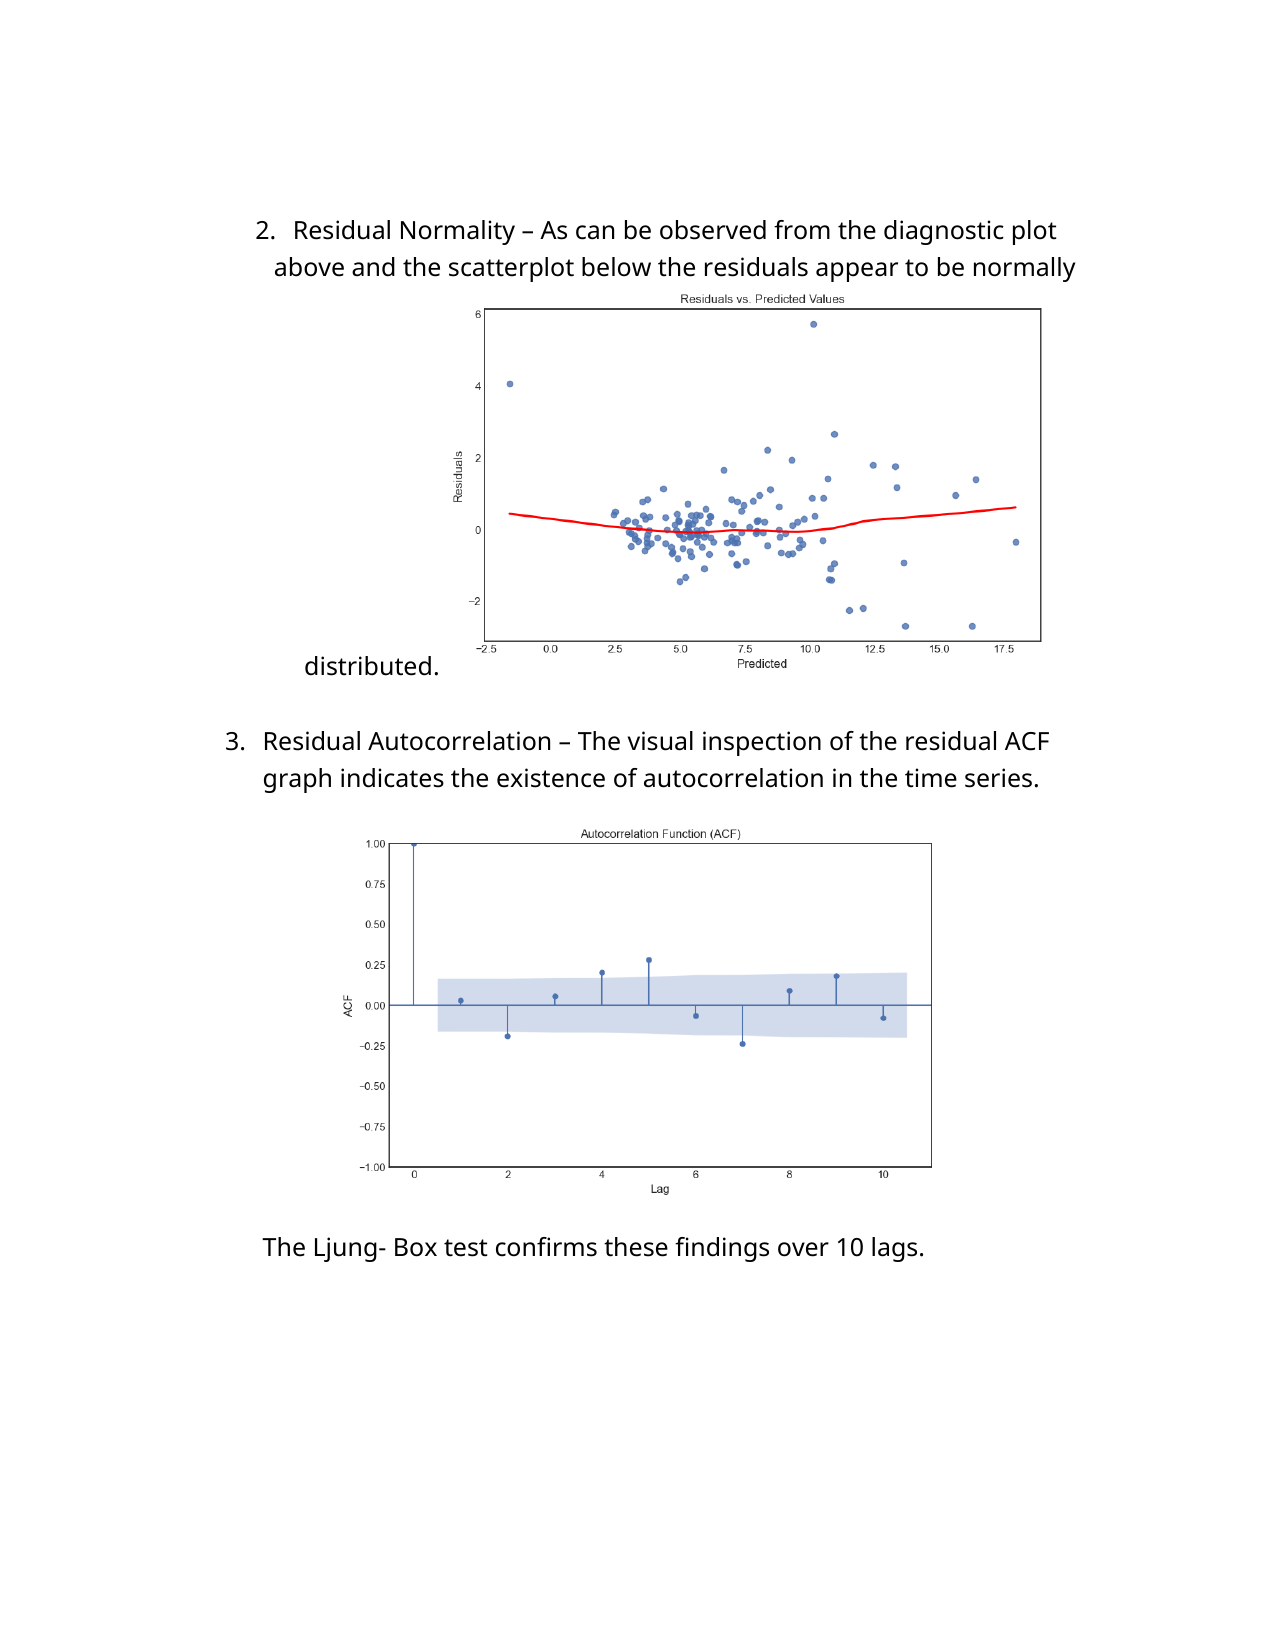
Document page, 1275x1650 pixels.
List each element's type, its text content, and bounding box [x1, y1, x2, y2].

list Residual Autocorrelation – The visual inspection of the residual ACF graph indicates the existence of autocorrelation in the time series. [225, 723, 1087, 795]
text The Ljung- Box test confirms these findings over 10 lags. [262, 1229, 1087, 1263]
picture [337, 823, 938, 1201]
picture [446, 287, 1047, 676]
